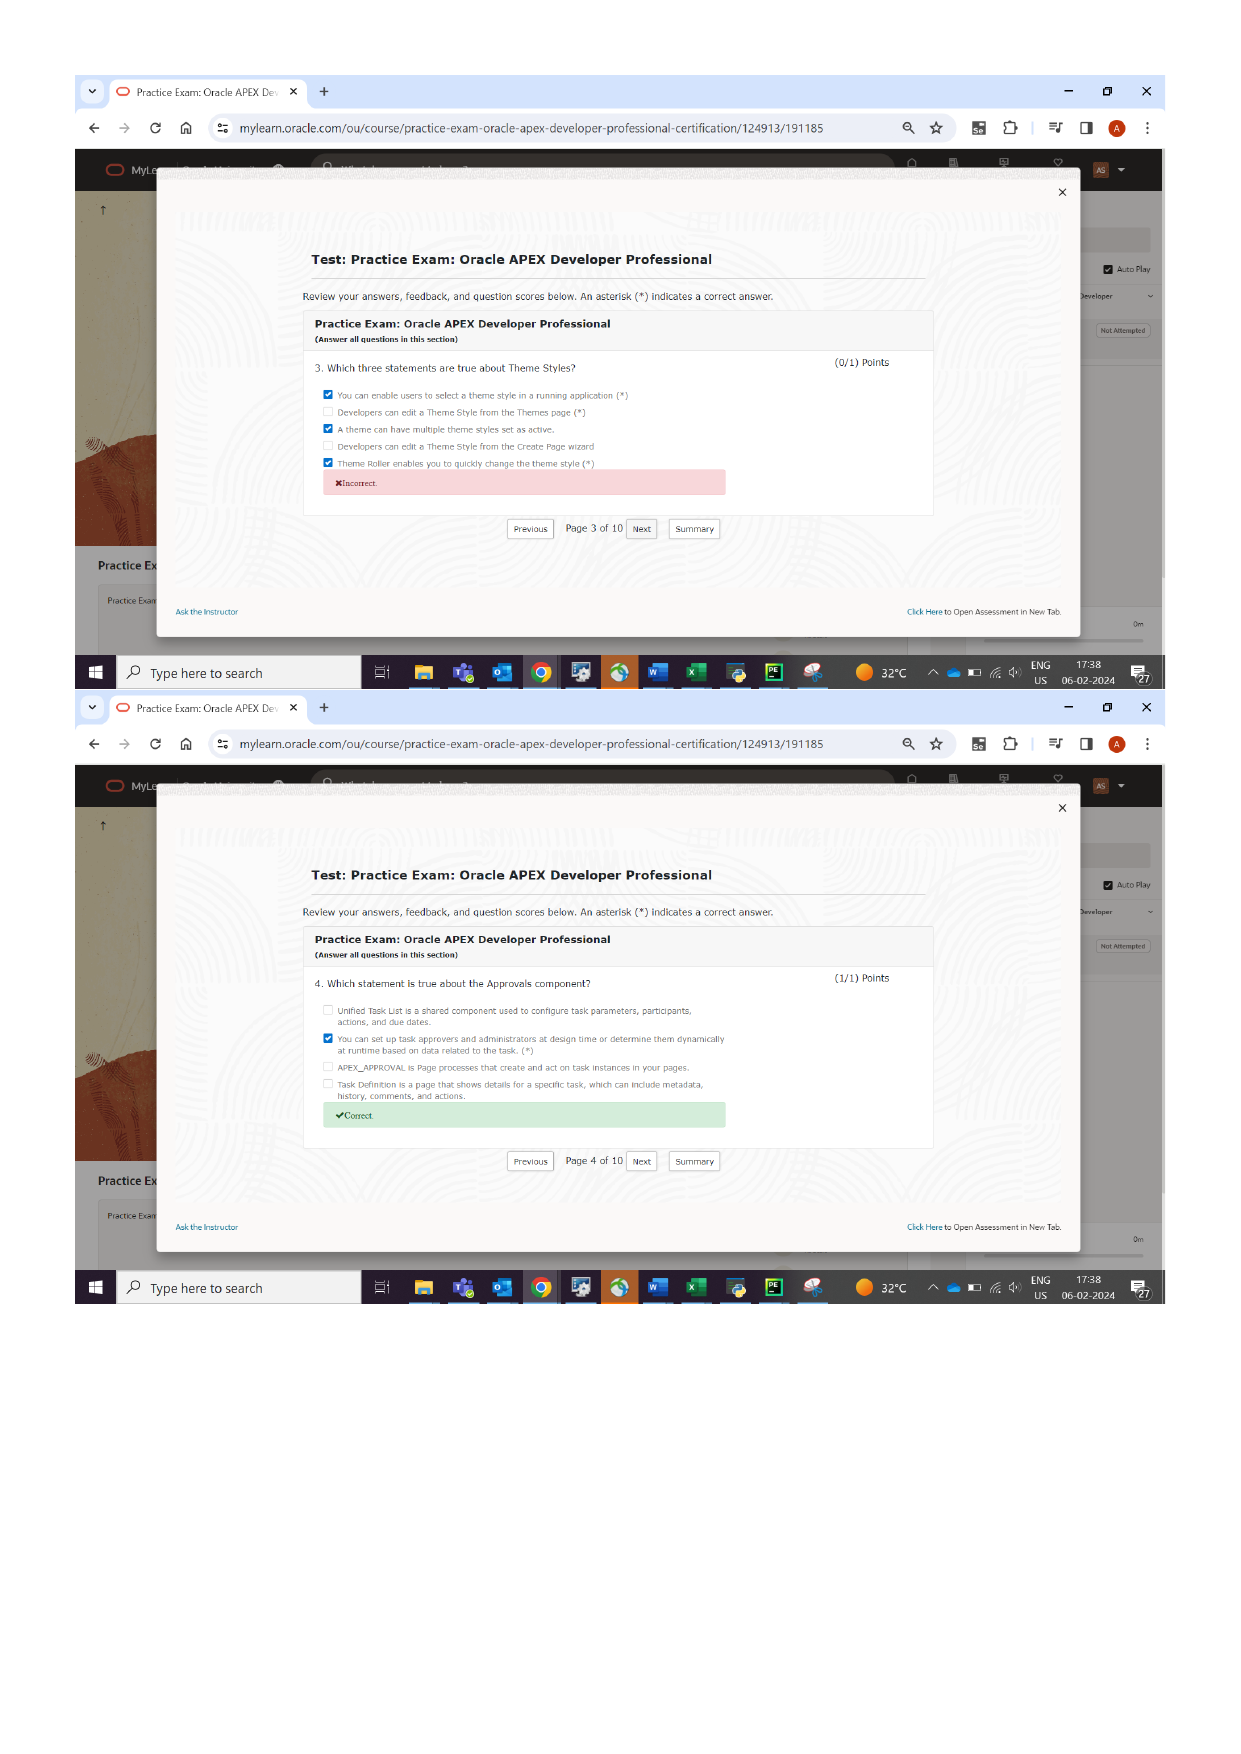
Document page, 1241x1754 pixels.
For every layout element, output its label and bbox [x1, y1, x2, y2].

picture [75, 690, 1166, 1304]
picture [75, 75, 1166, 689]
